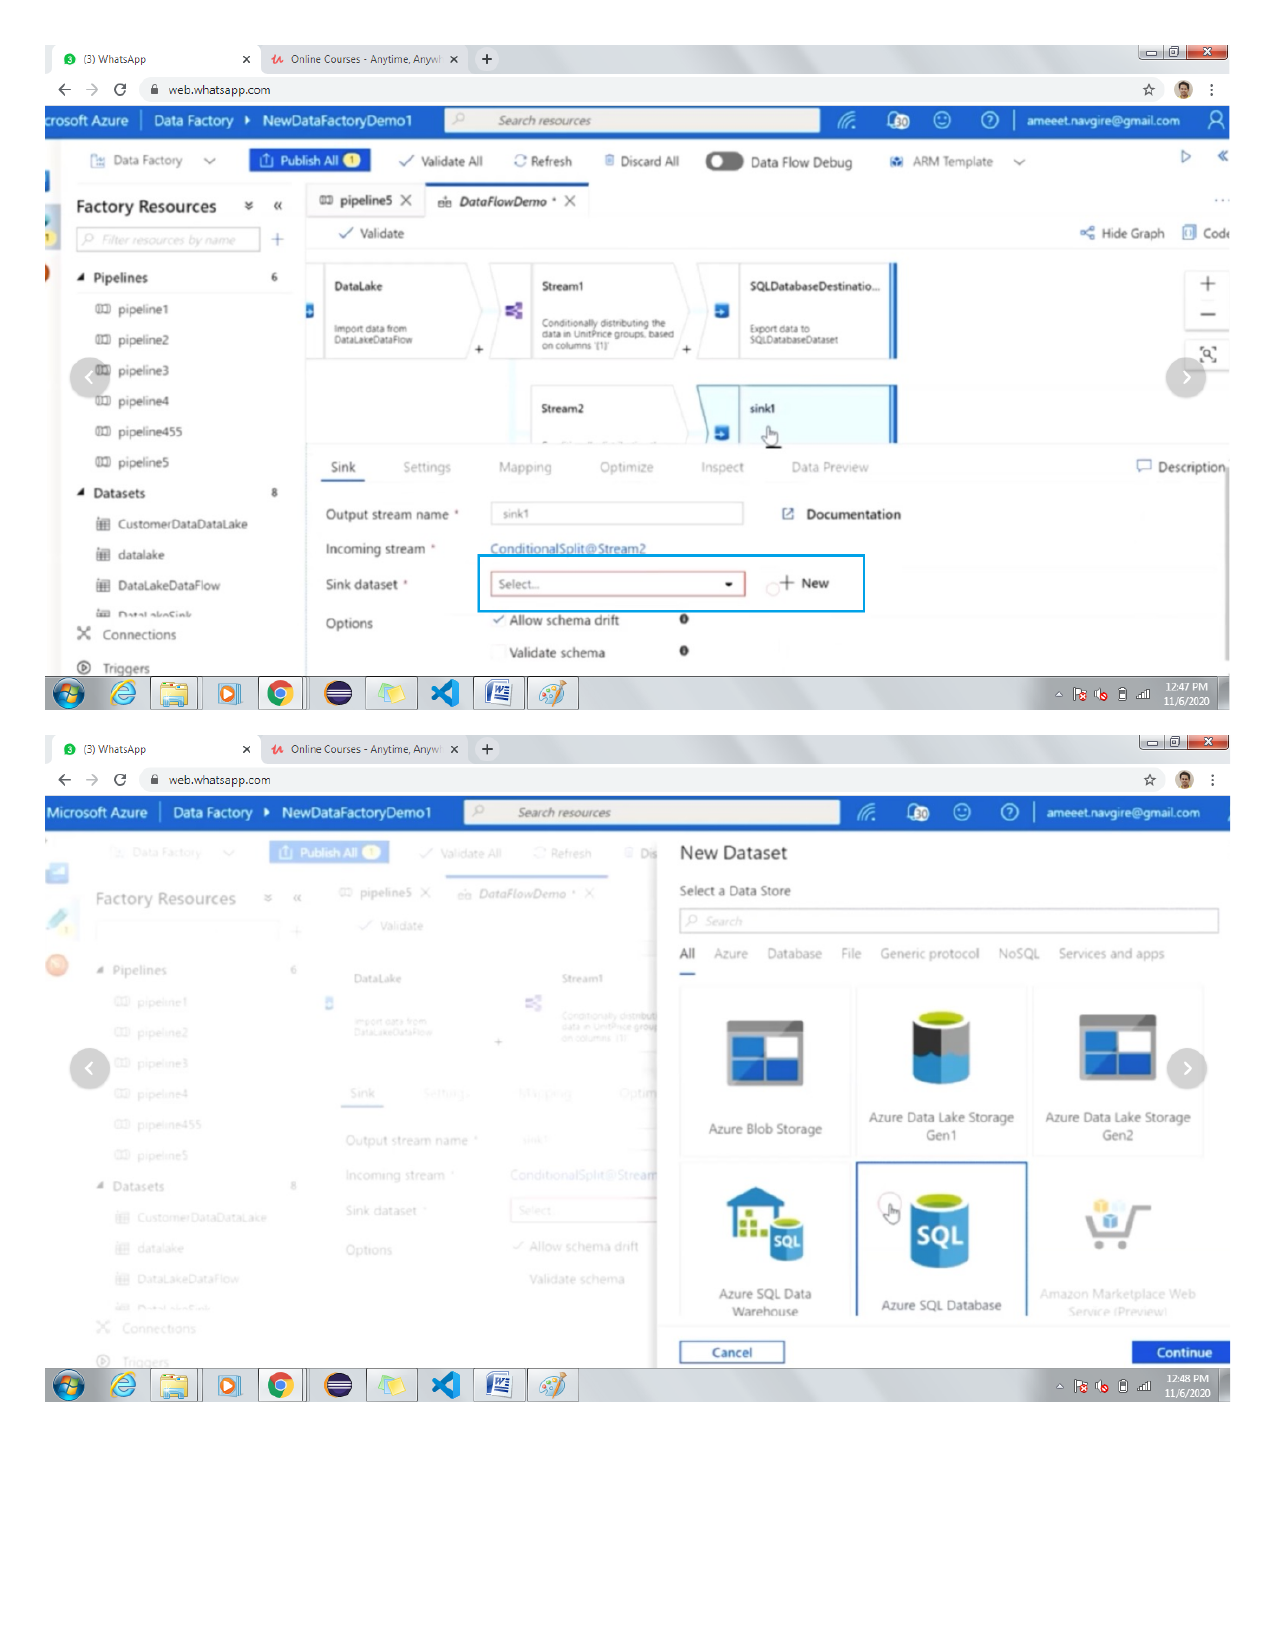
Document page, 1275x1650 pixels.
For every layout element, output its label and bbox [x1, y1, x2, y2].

picture [45, 45, 1230, 710]
picture [45, 735, 1230, 1402]
